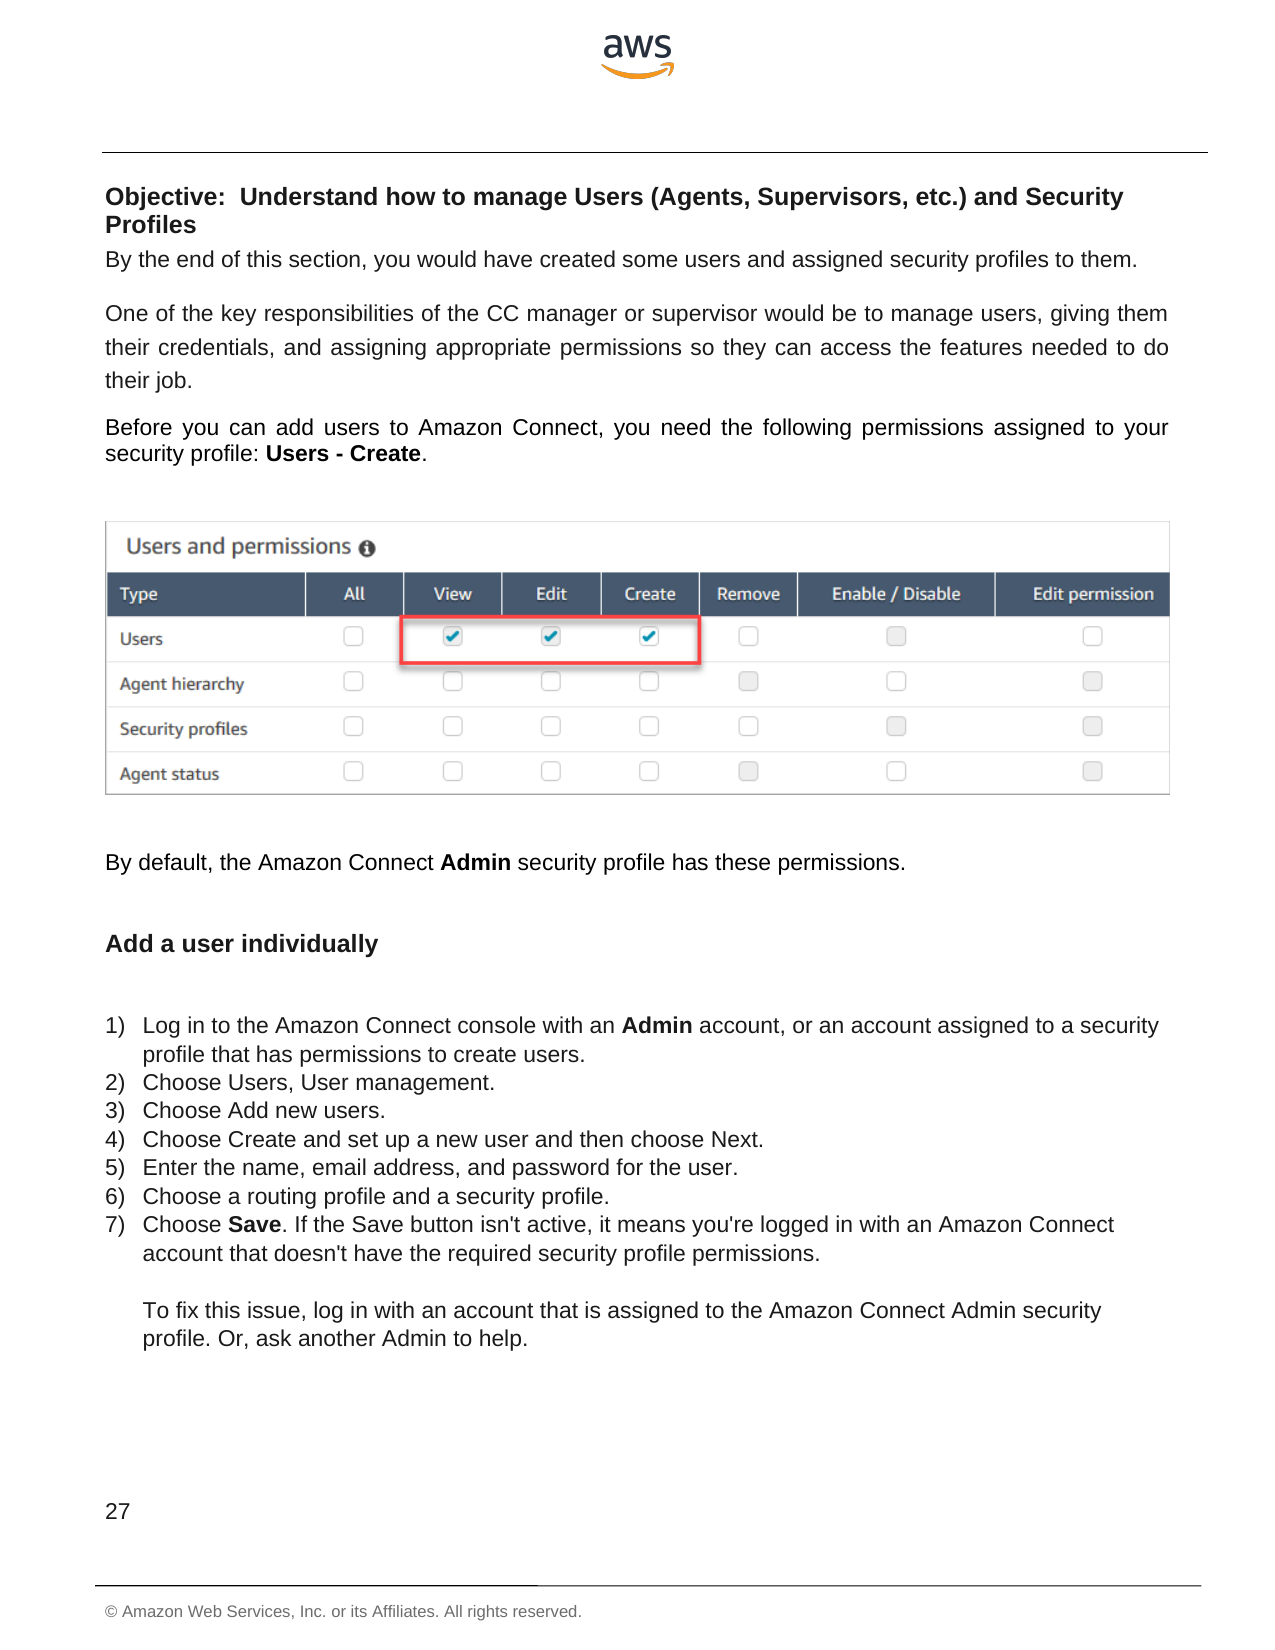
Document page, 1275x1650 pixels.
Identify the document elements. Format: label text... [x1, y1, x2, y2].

list Choose a routing profile and a security profile. [105, 1183, 1170, 1209]
subtitle Add a user individually [105, 929, 1170, 958]
text One of the key responsibilities of the CC manager or supervisor would be to manage users, giving them their credentials, and assigning appropriate permissions so they can access the features needed to do their job. [105, 293, 1170, 393]
text By default, the Amazon Connect Admin security profile has these permissions. [105, 849, 1170, 875]
subtitle Objective: Understand how to manage Users (Agents, Supervisors, etc.) and Security Profiles [105, 182, 1170, 239]
picture [105, 521, 1170, 795]
list Choose Save. If the Save button isn't active, it means you're logged in with an Amazon Connect account that doesn't have the required security profile permissions. To fix this issue, log in with an account that is assigned to the Amazon Connect Admin security profile. Or, ask another Admin to help. [105, 1211, 1170, 1351]
text Before you can add users to Amazon Connect, you need the following permissions assigned to your security profile: Users - Create. [105, 414, 1170, 467]
list Enter the name, email address, and password for the user. [105, 1154, 1170, 1181]
list Log in to the Amazon Connect console with an Admin account, or an account assigned to a security profile that has permissions to create users. [105, 1012, 1170, 1067]
list Choose Users, User management. [105, 1069, 1170, 1095]
picture [601, 35, 674, 79]
text By the end of this section, you would have created some users and assigned security profiles to them. [105, 239, 1170, 272]
list Choose Create and set up a new user and then choose Next. [105, 1126, 1170, 1152]
list Choose Add new users. [105, 1097, 1170, 1124]
